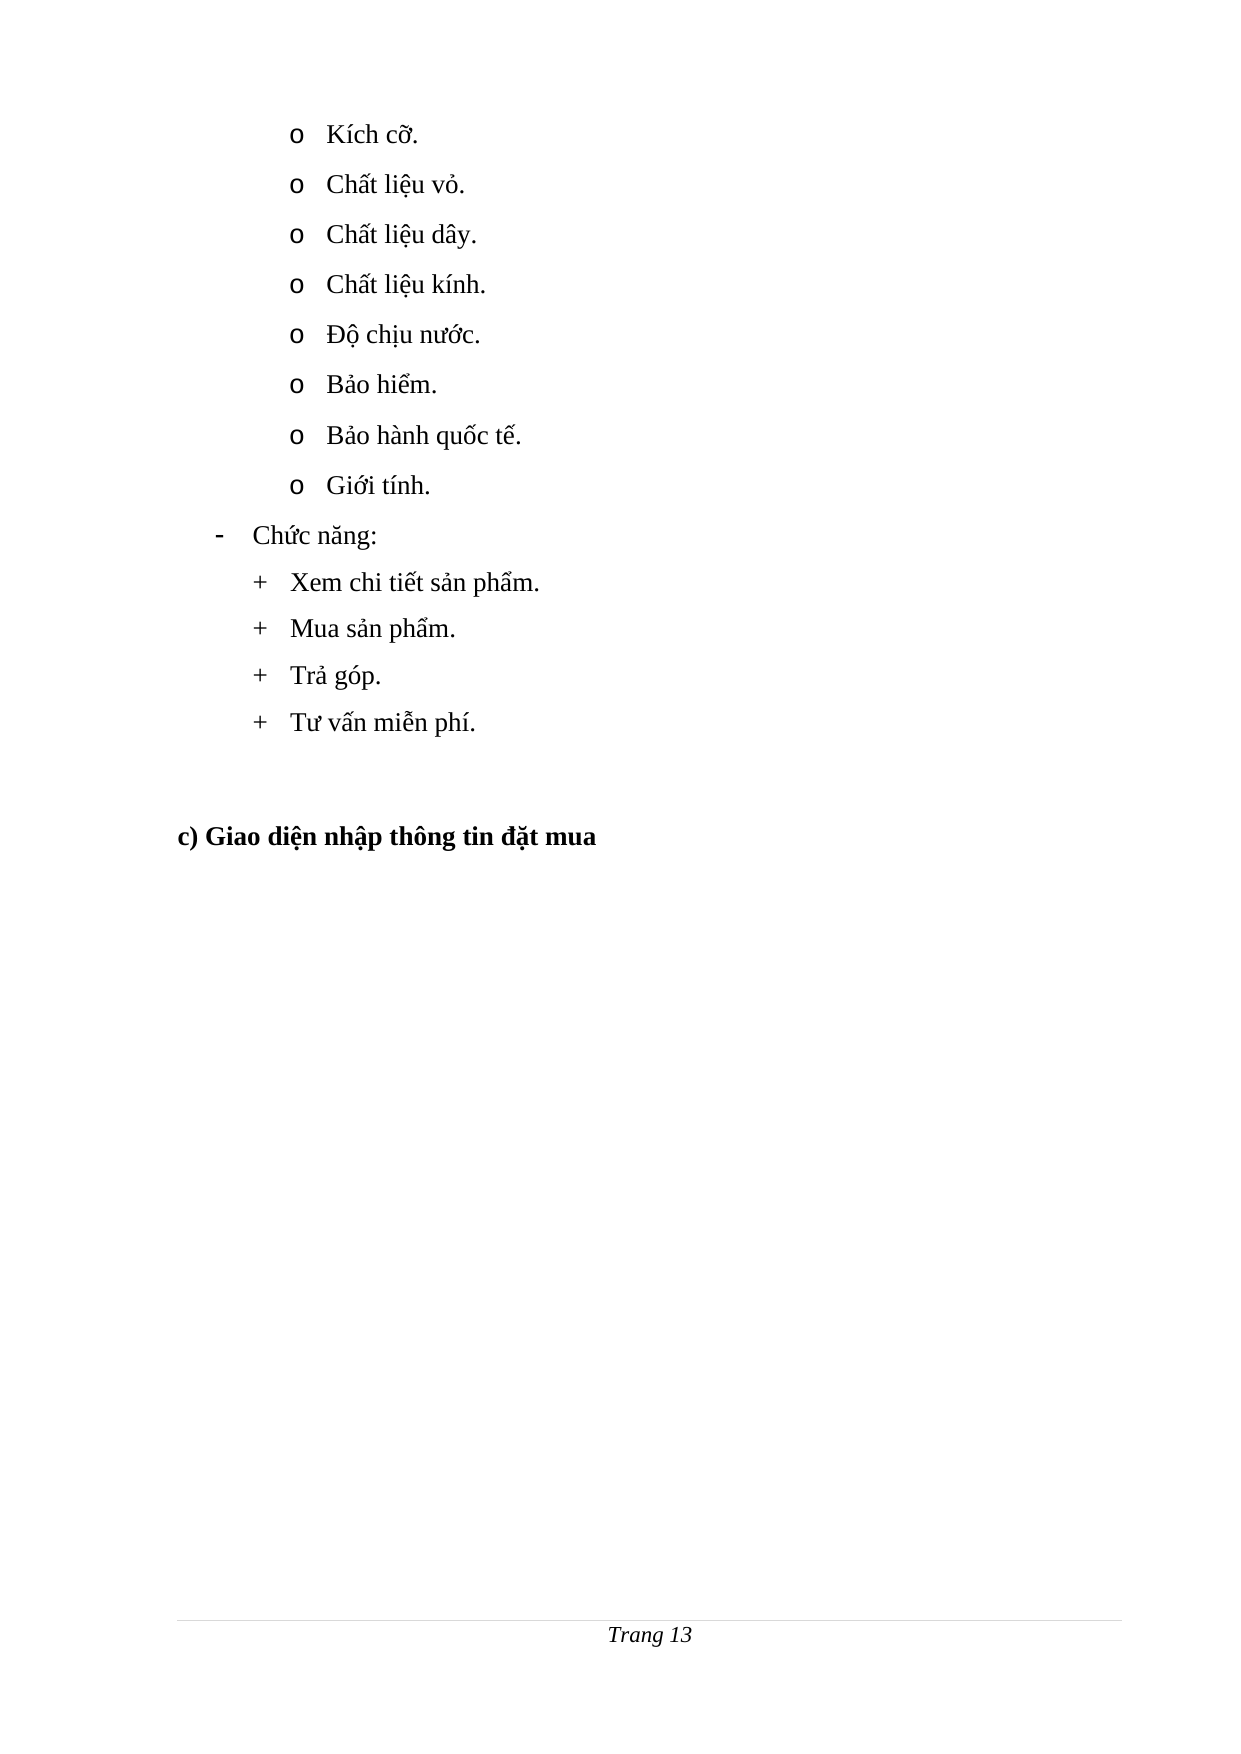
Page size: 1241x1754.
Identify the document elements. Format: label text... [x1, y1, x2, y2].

list Xem chi tiết sản phẩm. [252, 566, 1122, 597]
list Kích cỡ. [289, 118, 1122, 152]
list Chất liệu vỏ. [289, 168, 1122, 202]
list Chất liệu kính. [289, 268, 1122, 302]
list Chức năng: [215, 519, 1122, 550]
list Chất liệu dây. [289, 218, 1122, 252]
text c) Giao diện nhập thông tin đặt mua [177, 820, 1122, 851]
list Độ chịu nước. [289, 318, 1122, 352]
list Tư vấn miễn phí. [252, 706, 1122, 737]
list Trả góp. [252, 659, 1122, 690]
list Giới tính. [289, 469, 1122, 502]
list Mua sản phẩm. [252, 612, 1122, 644]
list Bảo hành quốc tế. [289, 419, 1122, 452]
list Bảo hiểm. [289, 369, 1122, 402]
